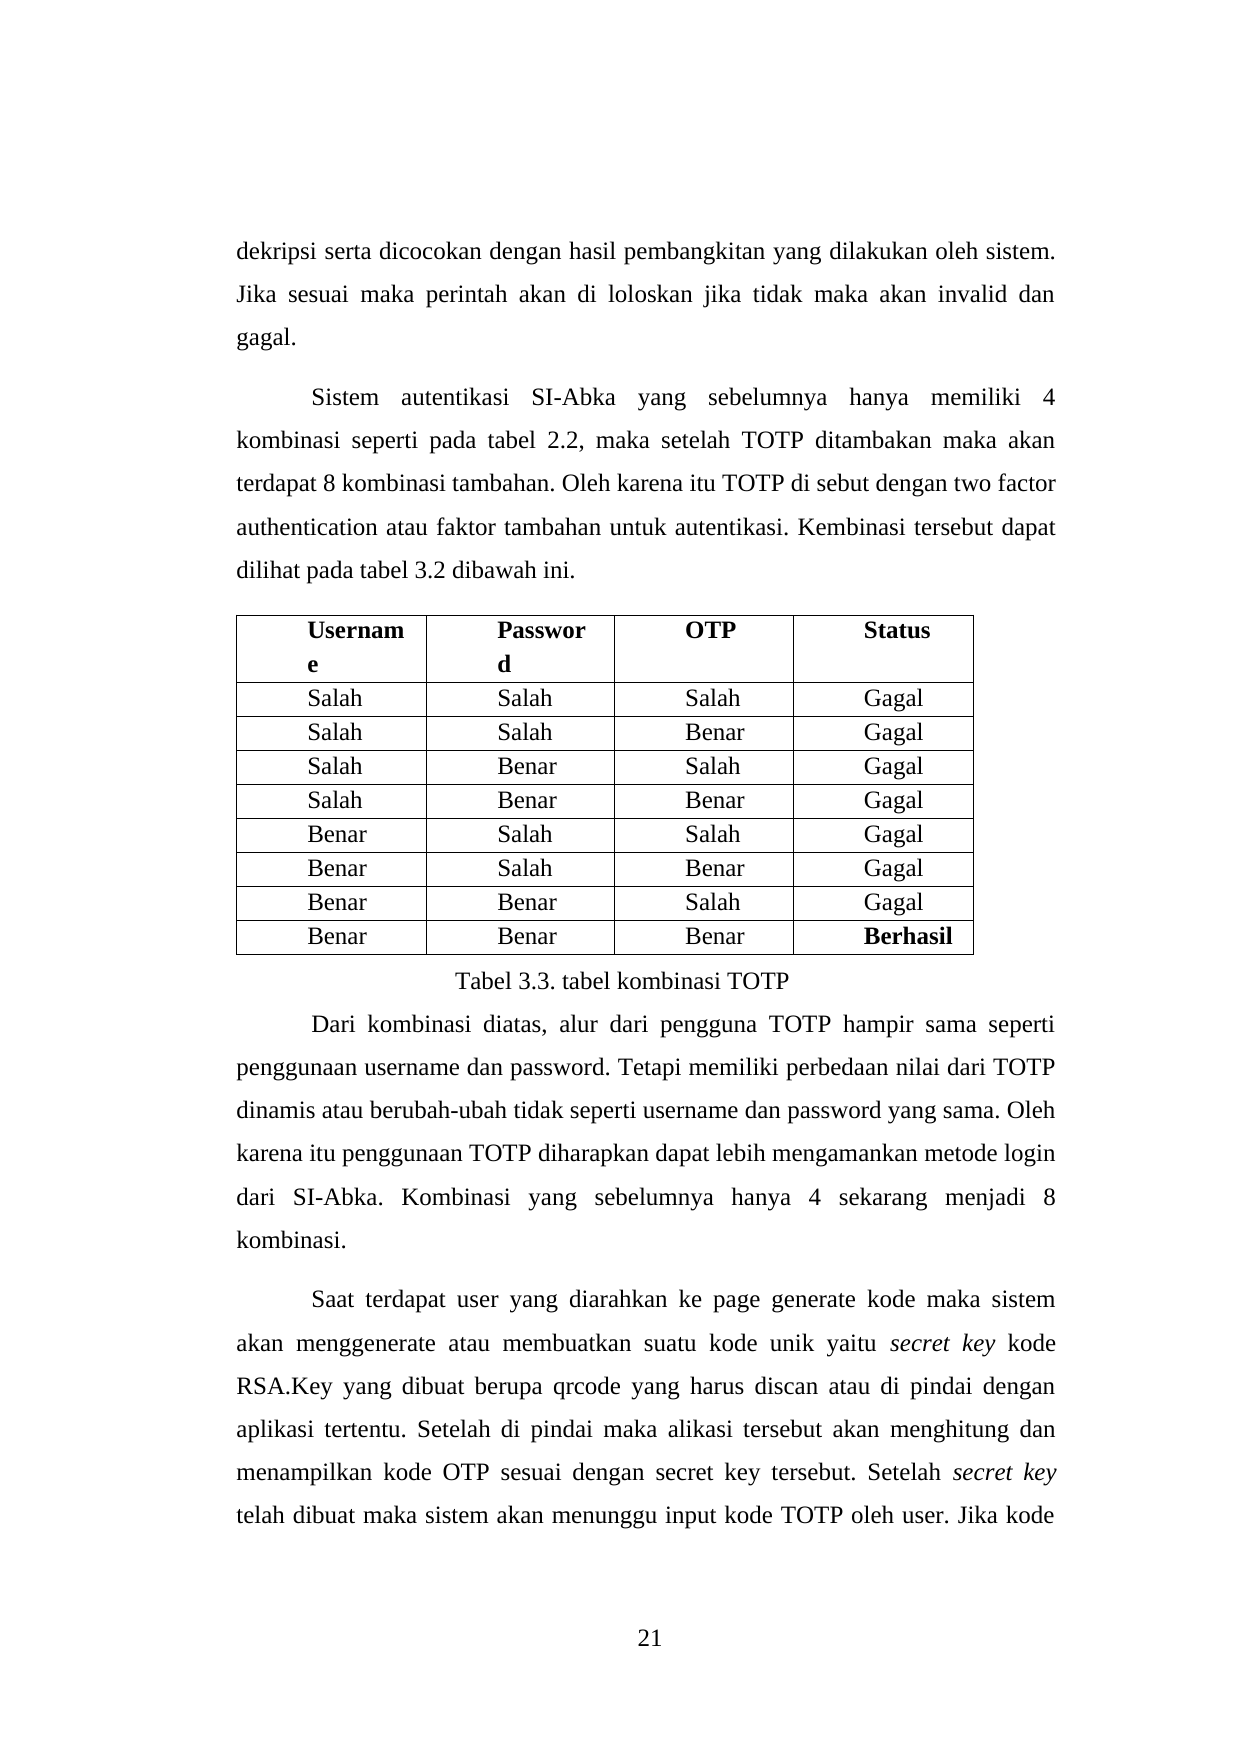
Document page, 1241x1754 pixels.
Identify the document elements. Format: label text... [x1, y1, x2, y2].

table_cell Salah [237, 751, 426, 784]
table_cell Salah [427, 819, 614, 852]
table_cell Benar [427, 887, 614, 920]
table_header OTP [615, 616, 793, 682]
table_cell Benar [237, 887, 426, 920]
table_cell Salah [237, 717, 426, 750]
table_cell Benar [427, 785, 614, 818]
table_cell Gagal [794, 751, 973, 784]
table_cell Benar [427, 751, 614, 784]
table_header Username [237, 616, 426, 682]
table_cell Gagal [794, 785, 973, 818]
table_cell Benar [615, 921, 793, 954]
table_cell Salah [615, 683, 793, 716]
table_cell Benar [615, 717, 793, 750]
table_cell Salah [427, 717, 614, 750]
table_cell Salah [615, 819, 793, 852]
table_cell Salah [237, 785, 426, 818]
table_cell Gagal [794, 717, 973, 750]
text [236, 236, 1056, 351]
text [236, 1284, 1056, 1529]
text Sistem autentikasi SI-Abka yang sebelumnya hanya memiliki 4 kombinasi seperti pada tabel 2.2, maka setelah TOTP ditambakan maka akan terdapat 8 kombinasi tambahan. Oleh karena itu TOTP di sebut dengan two factor authentication atau faktor tambahan untuk autentikasi. Kembinasi tersebut dapat dilihat pada tabel 3.2 dibawah ini. [236, 382, 1056, 583]
table_cell Gagal [794, 683, 973, 716]
table_cell Benar [427, 921, 614, 954]
table_cell Benar [237, 819, 426, 852]
table_cell Salah [615, 751, 793, 784]
table_cell Salah [427, 853, 614, 886]
table_cell Gagal [794, 853, 973, 886]
table_header Status [794, 616, 973, 682]
table_cell Benar [615, 785, 793, 818]
table_cell Gagal [794, 887, 973, 920]
table_header Password [427, 616, 614, 682]
table_cell Berhasil [794, 921, 973, 954]
text Dari kombinasi diatas, alur dari pengguna TOTP hampir sama seperti penggunaan username dan password. Tetapi memiliki perbedaan nilai dari TOTP dinamis atau berubah-ubah tidak seperti username dan password yang sama. Oleh karena itu penggunaan TOTP diharapkan dapat lebih mengamankan metode login dari SI-Abka. Kombinasi yang sebelumnya hanya 4 sekarang menjadi 8 kombinasi. [236, 955, 1056, 1253]
table_cell Benar [237, 853, 426, 886]
table_cell Gagal [794, 819, 973, 852]
table_cell Salah [615, 887, 793, 920]
table_cell Benar [237, 921, 426, 954]
table_cell Benar [615, 853, 793, 886]
table_cell Salah [237, 683, 426, 716]
table_cell Salah [427, 683, 614, 716]
